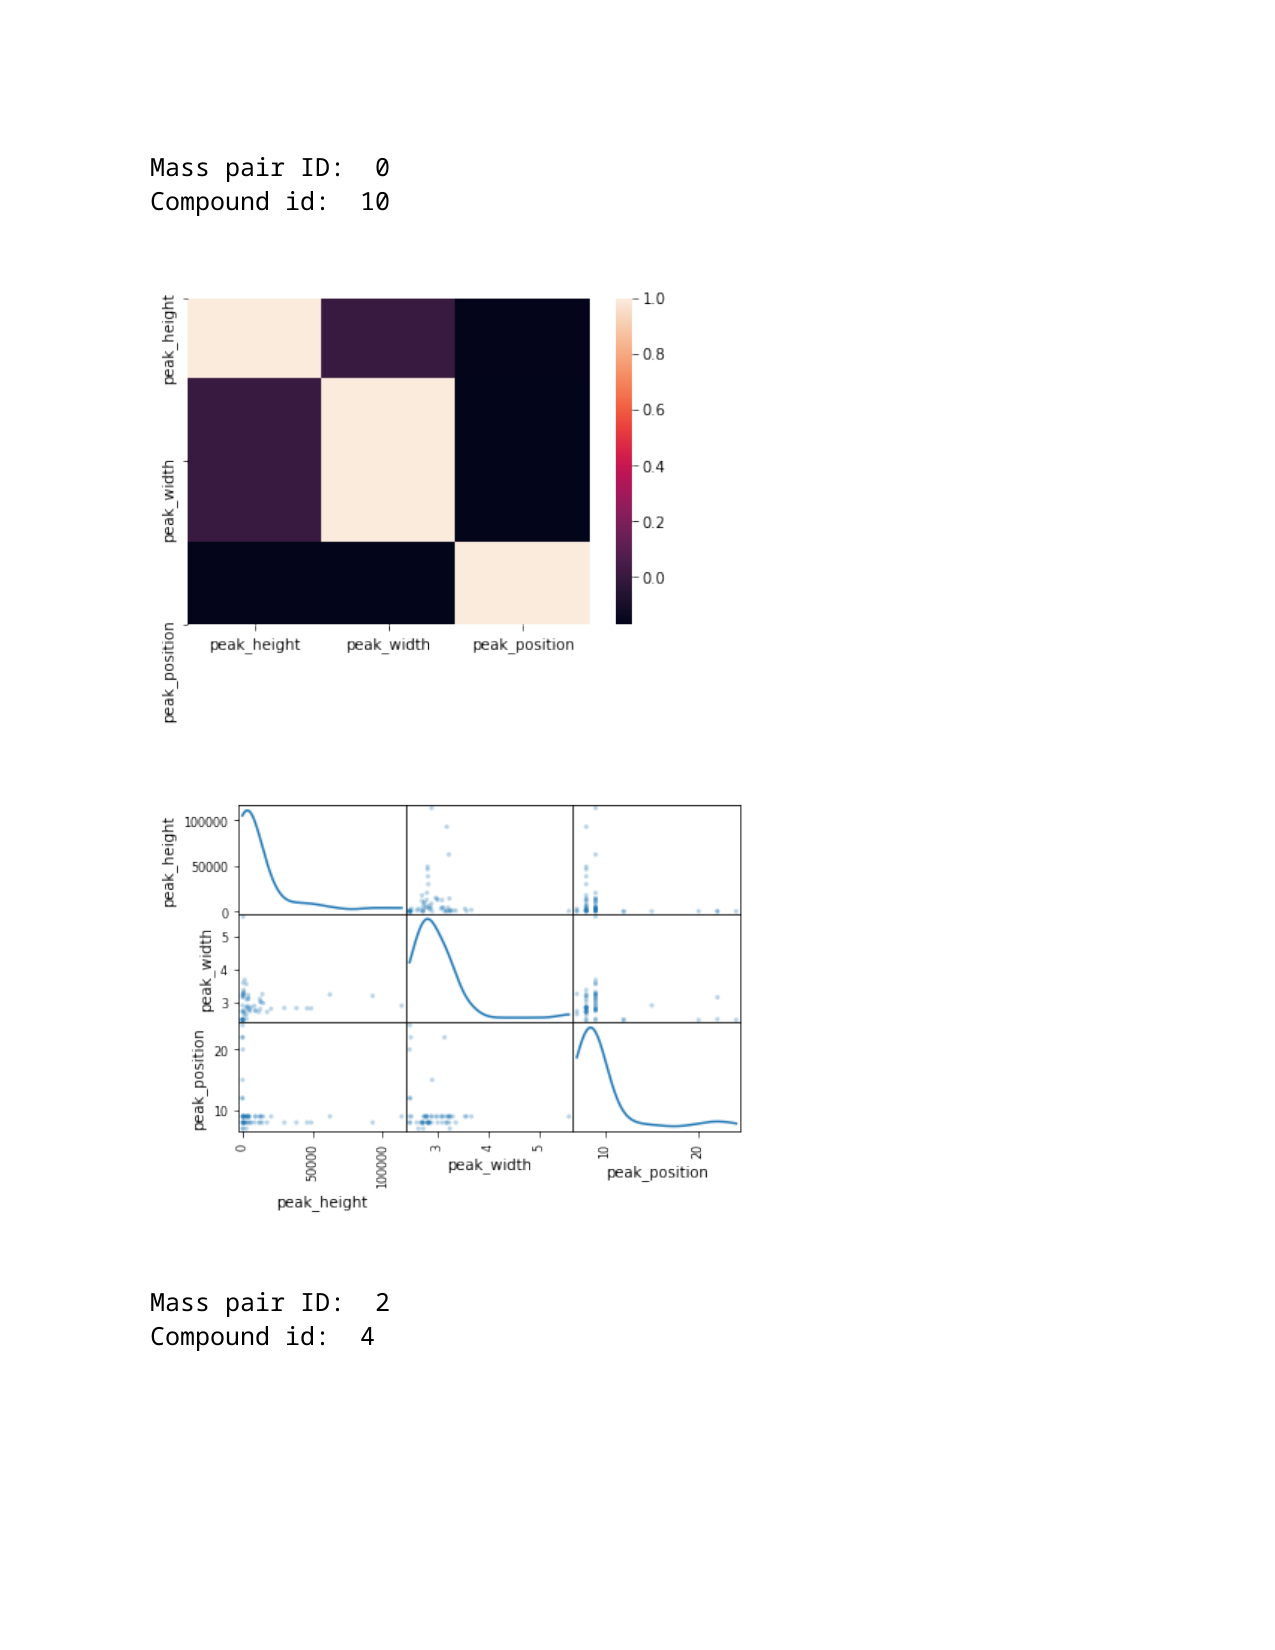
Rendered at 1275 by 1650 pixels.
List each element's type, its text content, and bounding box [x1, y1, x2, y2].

text Mass pair ID: 0 Compound id: 10 [150, 150, 1125, 252]
text Mass pair ID: 2 Compound id: 4 [150, 1284, 1125, 1386]
picture [150, 796, 750, 1220]
picture [150, 282, 675, 733]
